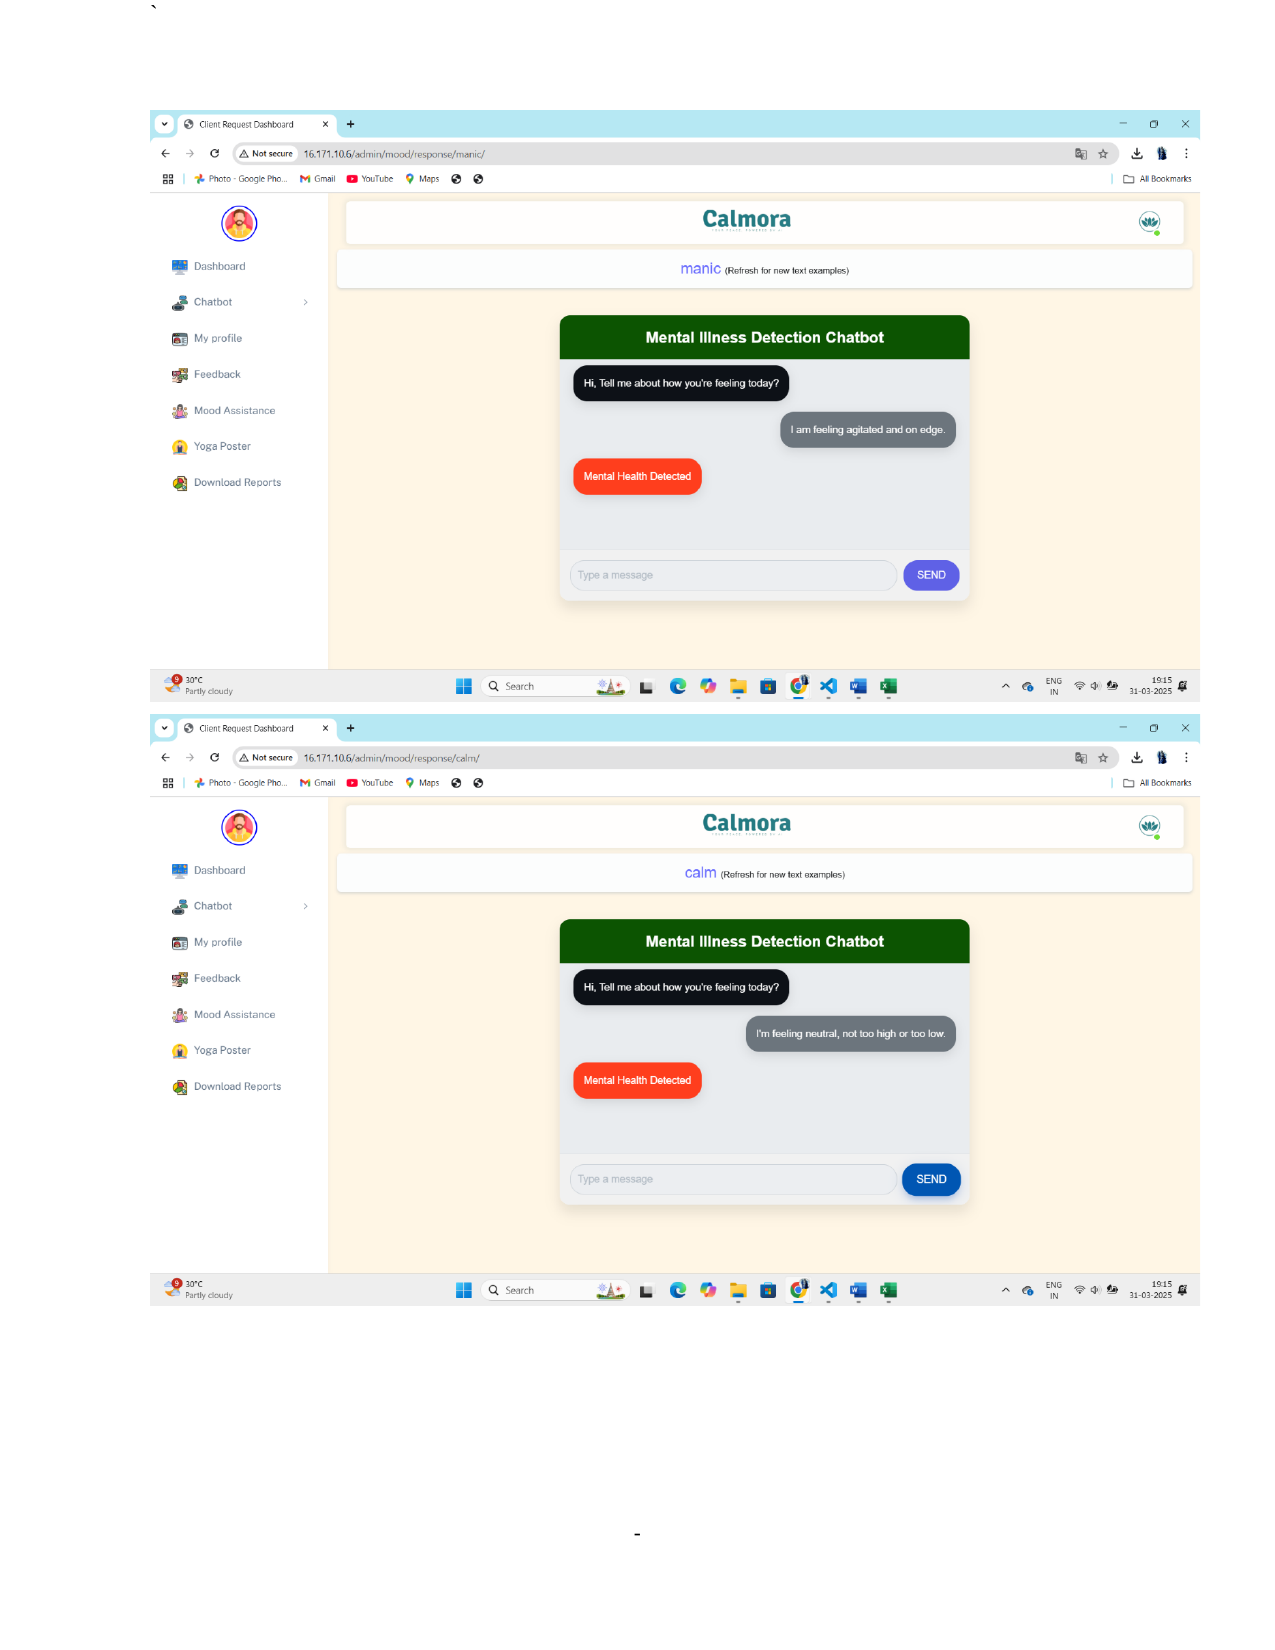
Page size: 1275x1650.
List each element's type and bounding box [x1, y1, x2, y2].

picture [150, 110, 1200, 702]
picture [150, 714, 1200, 1306]
